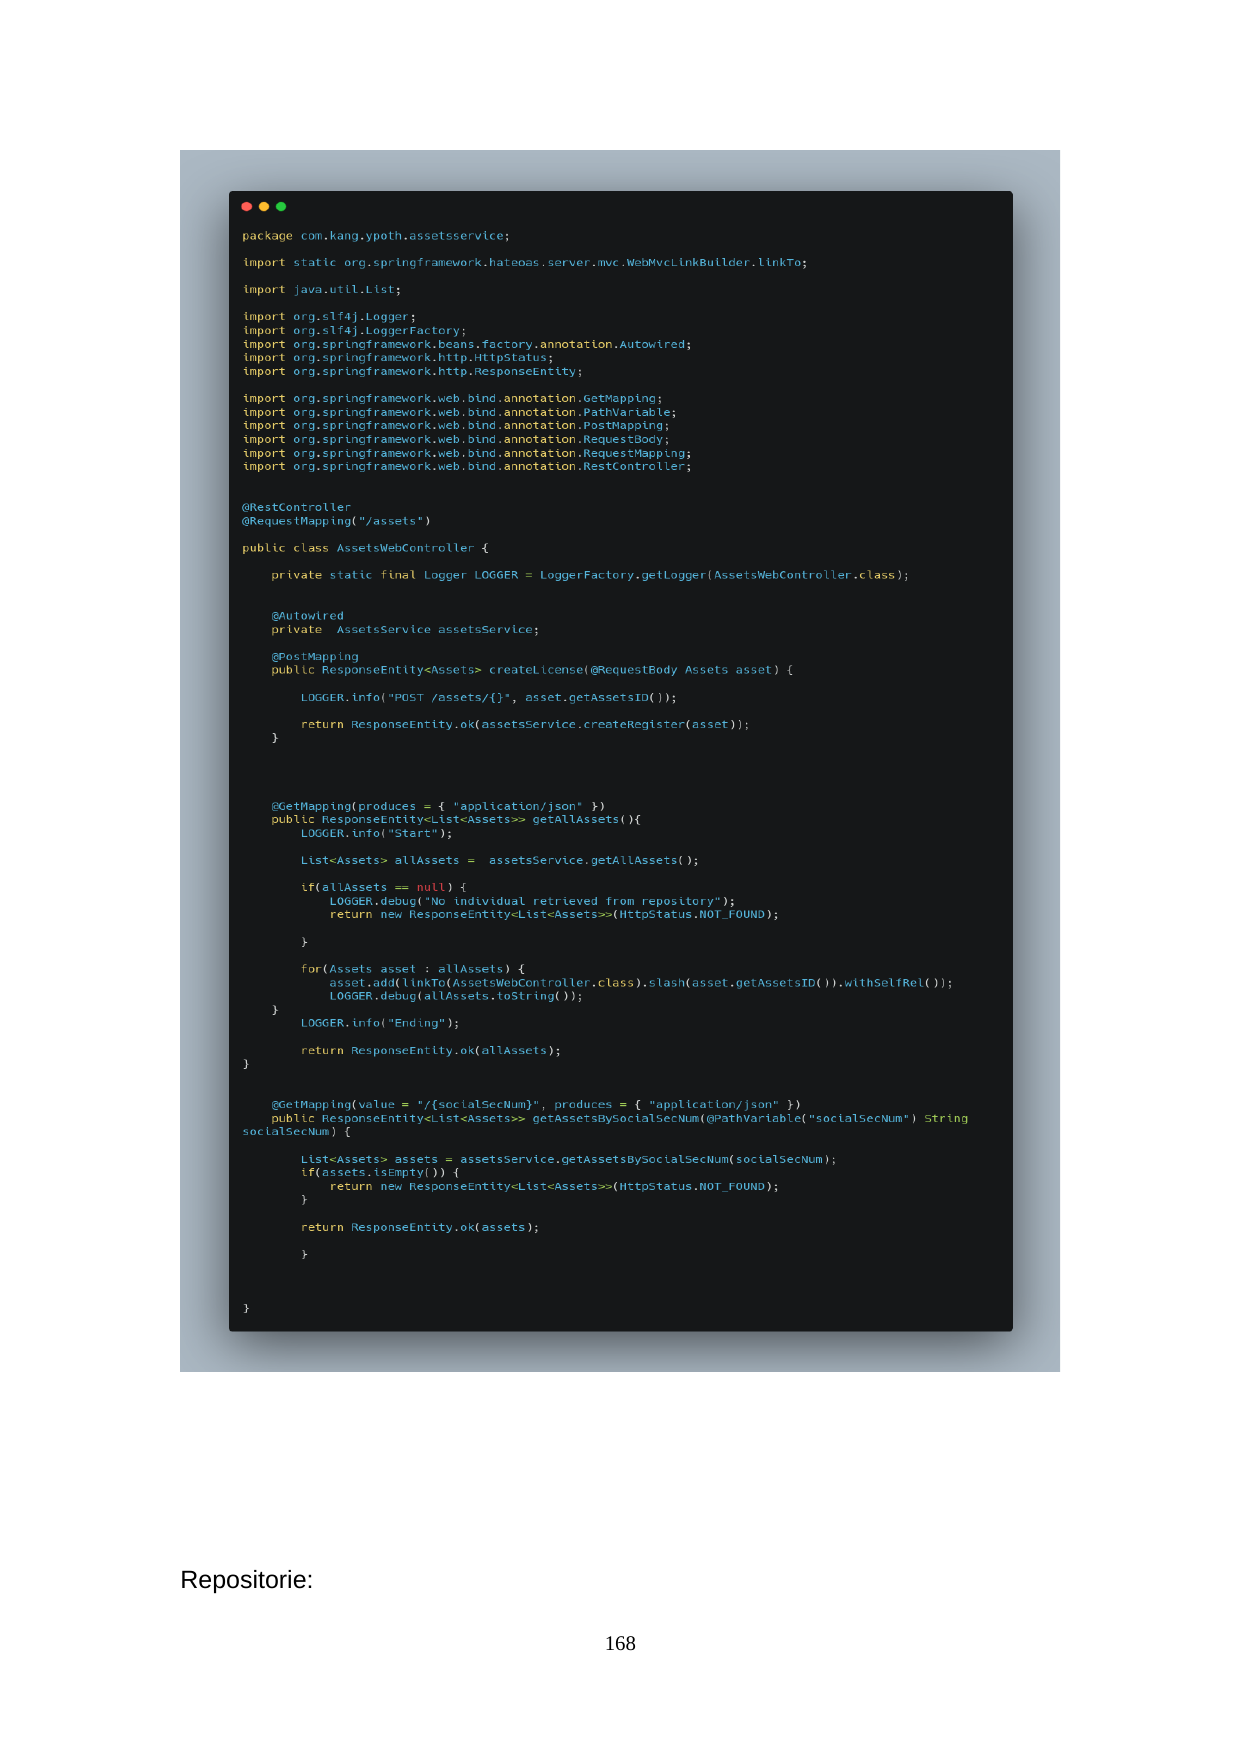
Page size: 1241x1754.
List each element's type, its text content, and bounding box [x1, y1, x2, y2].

picture [180, 150, 1060, 1372]
text Repositorie: [180, 1565, 1060, 1594]
